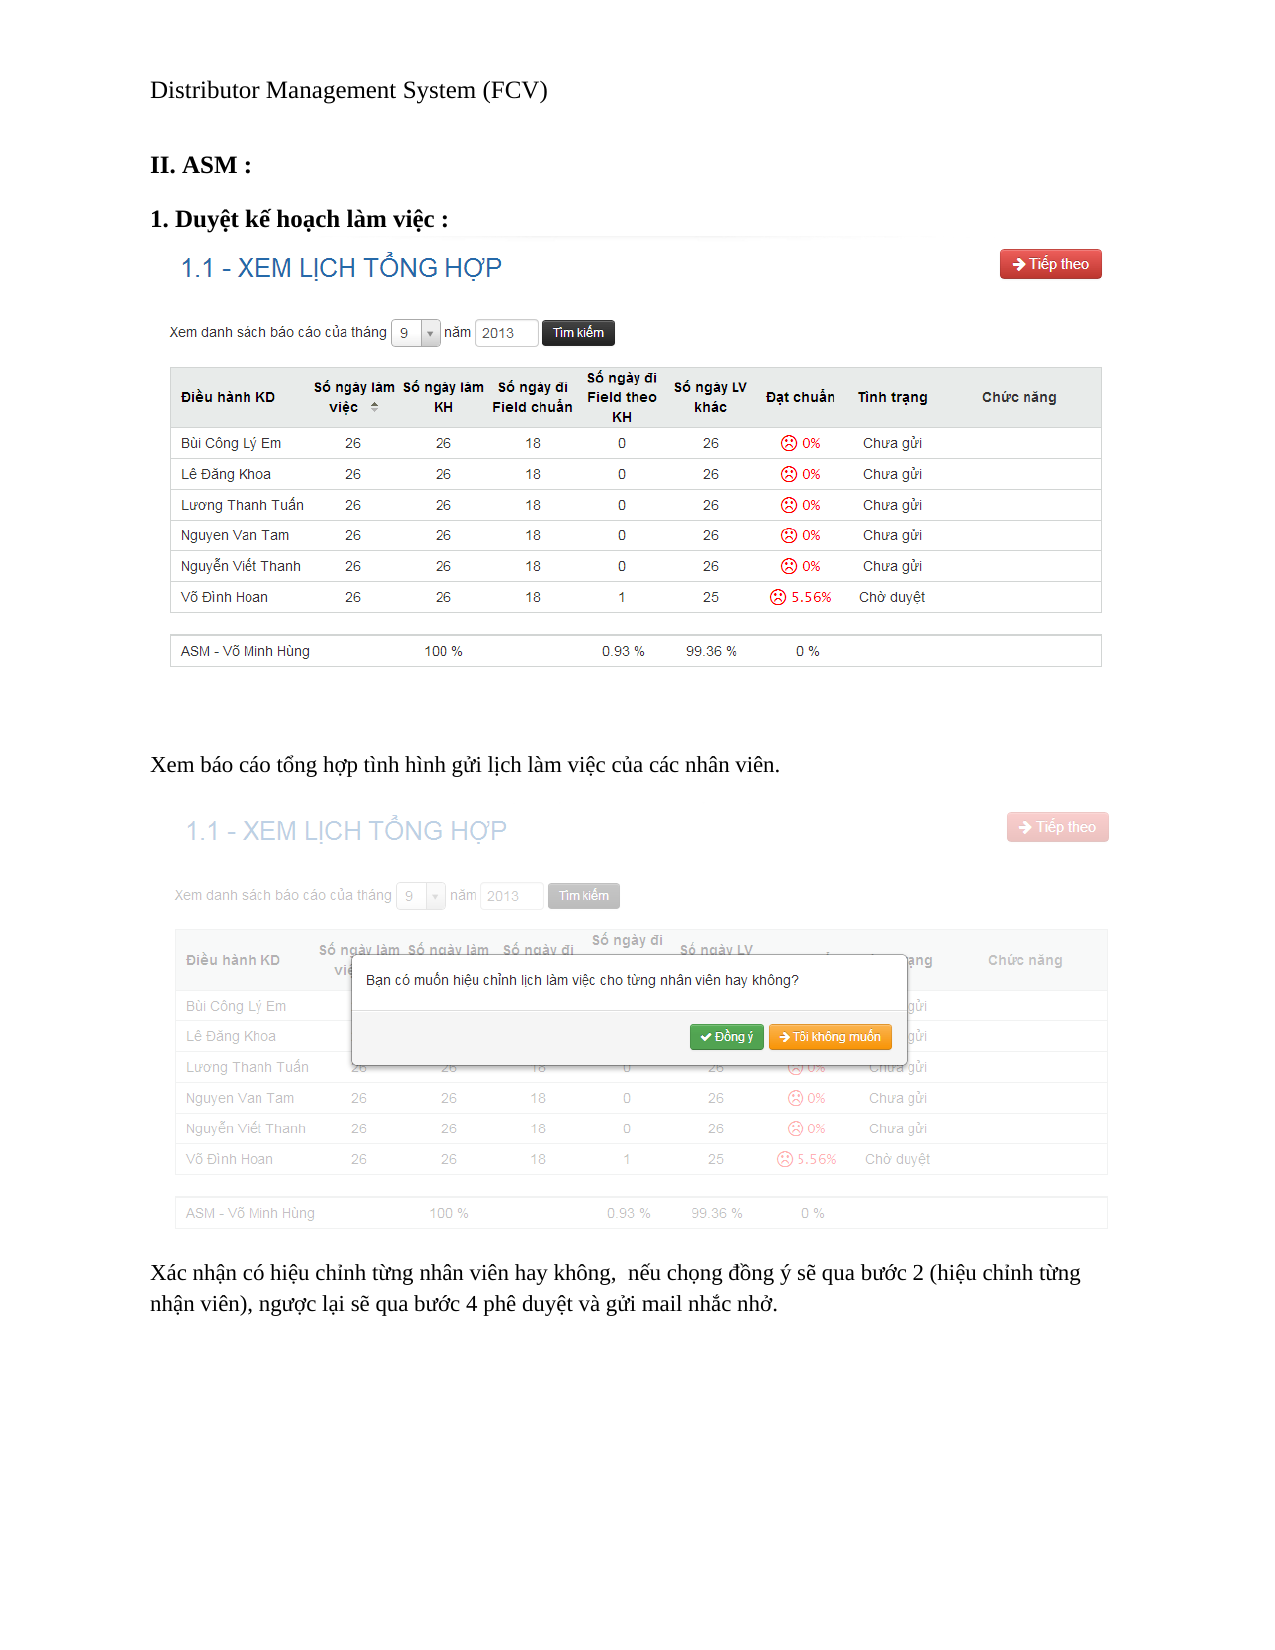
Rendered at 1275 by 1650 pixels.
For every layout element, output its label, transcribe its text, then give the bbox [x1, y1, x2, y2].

picture [150, 802, 1125, 1235]
subtitle II. ASM : [150, 150, 1125, 179]
picture [150, 236, 1125, 676]
text Xem báo cáo tổng hợp tình hình gửi lịch làm việc của các nhân viên. [150, 751, 1125, 778]
subtitle 1. Duyệt kế hoạch làm việc : [150, 204, 1125, 233]
text Xác nhận có hiệu chỉnh từng nhân viên hay không, nếu chọng đồng ý sẽ qua bước 2 (hiệu chỉnh từng nhận viên), ngược lại sẽ qua bước 4 phê duyệt và gửi mail nhắc nhở. [150, 1259, 1125, 1316]
